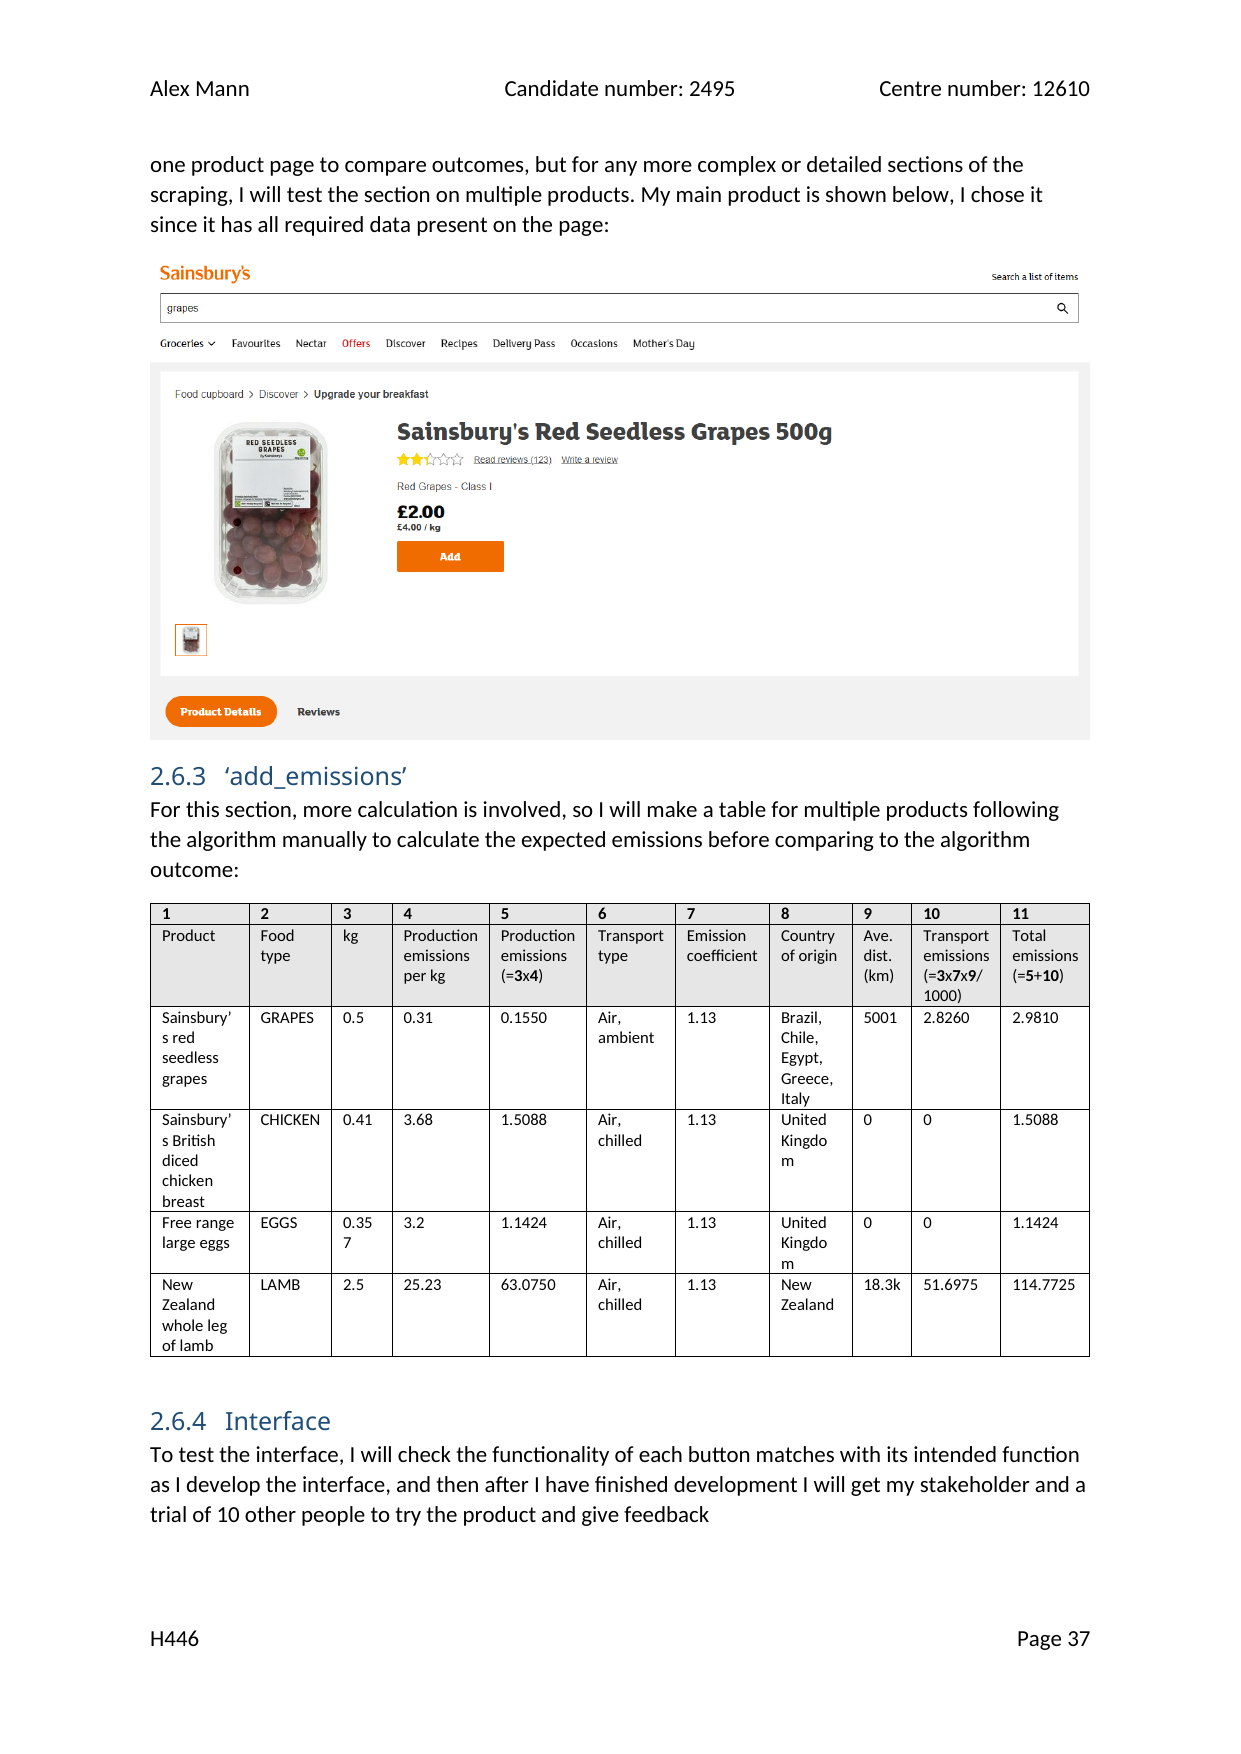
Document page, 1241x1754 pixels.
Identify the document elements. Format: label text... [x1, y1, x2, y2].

table_cell 0 [912, 1110, 1000, 1211]
table_cell 0.357 [332, 1212, 392, 1273]
subtitle Interface [150, 1403, 1090, 1437]
table_cell 1.1424 [490, 1212, 586, 1273]
table_cell 1.13 [676, 1212, 769, 1273]
table_cell Production emissions (=3x4) [490, 925, 586, 1006]
table_header 7 [676, 904, 769, 924]
table_header 1 [151, 904, 249, 924]
table_cell 18.3k [853, 1274, 911, 1356]
table_header 5 [490, 904, 586, 924]
table_cell CHICKEN [250, 1110, 331, 1211]
picture [150, 257, 1091, 740]
table_cell 1.5088 [1001, 1110, 1089, 1211]
table_cell Product [151, 925, 249, 1006]
table_cell 0.41 [332, 1110, 392, 1211]
table_cell LAMB [250, 1274, 331, 1356]
table_cell 5001 [853, 1007, 911, 1109]
table_header 4 [393, 904, 489, 924]
table_cell EGGS [250, 1212, 331, 1273]
subtitle ‘add_emissions’ [150, 758, 1090, 792]
table_header 9 [853, 904, 911, 924]
table_cell 3.2 [393, 1212, 489, 1273]
table_header 6 [587, 904, 675, 924]
table_cell 1.5088 [490, 1110, 586, 1211]
table_cell Sainsbury’s British diced chicken breast [151, 1110, 249, 1211]
table_cell Transport type [587, 925, 675, 1006]
table_cell Air, chilled [587, 1274, 675, 1356]
table_cell 63.0750 [490, 1274, 586, 1356]
table_cell 1.13 [676, 1110, 769, 1211]
text To test the interface, I will check the functionality of each button matches with its intended function as I develop the interface, and then after I have finished development I will get my stakeholder and a trial of 10 other people to try the product and give feedback [150, 1440, 1090, 1529]
table_cell Transport emissions (=3x7x9/ 1000) [912, 925, 1000, 1006]
table_cell Country of origin [770, 925, 852, 1006]
table_cell Ave. dist. (km) [853, 925, 911, 1006]
table_cell 1.1424 [1001, 1212, 1089, 1273]
table_cell Sainsbury’s red seedless grapes [151, 1007, 249, 1109]
table_cell Total emissions (=5+10) [1001, 925, 1089, 1006]
table_cell 2.5 [332, 1274, 392, 1356]
table_cell 0.5 [332, 1007, 392, 1109]
text For this section, more calculation is involved, so I will make a table for multiple products following the algorithm manually to calculate the expected emissions before comparing to the algorithm outcome: [150, 795, 1090, 883]
table_cell Air, ambient [587, 1007, 675, 1109]
table_cell 25.23 [393, 1274, 489, 1356]
table_cell New Zealand whole leg of lamb [151, 1274, 249, 1356]
table_cell 0.31 [393, 1007, 489, 1109]
table_cell GRAPES [250, 1007, 331, 1109]
table_cell 0.1550 [490, 1007, 586, 1109]
table_header 8 [770, 904, 852, 924]
table_header 10 [912, 904, 1000, 924]
table_cell 2.9810 [1001, 1007, 1089, 1109]
table_cell Air, chilled [587, 1212, 675, 1273]
table_cell Emission coefficient [676, 925, 769, 1006]
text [150, 150, 1090, 238]
table_cell Production emissions per kg [393, 925, 489, 1006]
table_cell 0 [853, 1212, 911, 1273]
table_cell 0 [912, 1212, 1000, 1273]
table_cell 0 [853, 1110, 911, 1211]
table_cell United Kingdom [770, 1212, 852, 1273]
table_header 3 [332, 904, 392, 924]
table_cell 3.68 [393, 1110, 489, 1211]
table_cell Free range large eggs [151, 1212, 249, 1273]
table_cell Brazil, Chile, Egypt, Greece, Italy [770, 1007, 852, 1109]
table_cell 1.13 [676, 1274, 769, 1356]
table_cell New Zealand [770, 1274, 852, 1356]
table_header 2 [250, 904, 331, 924]
table_cell 2.8260 [912, 1007, 1000, 1109]
table_cell 1.13 [676, 1007, 769, 1109]
table_cell kg [332, 925, 392, 1006]
table_header 11 [1001, 904, 1089, 924]
table_cell United Kingdom [770, 1110, 852, 1211]
table_cell Air, chilled [587, 1110, 675, 1211]
table_cell Food type [250, 925, 331, 1006]
table_cell 114.7725 [1001, 1274, 1089, 1356]
table_cell 51.6975 [912, 1274, 1000, 1356]
